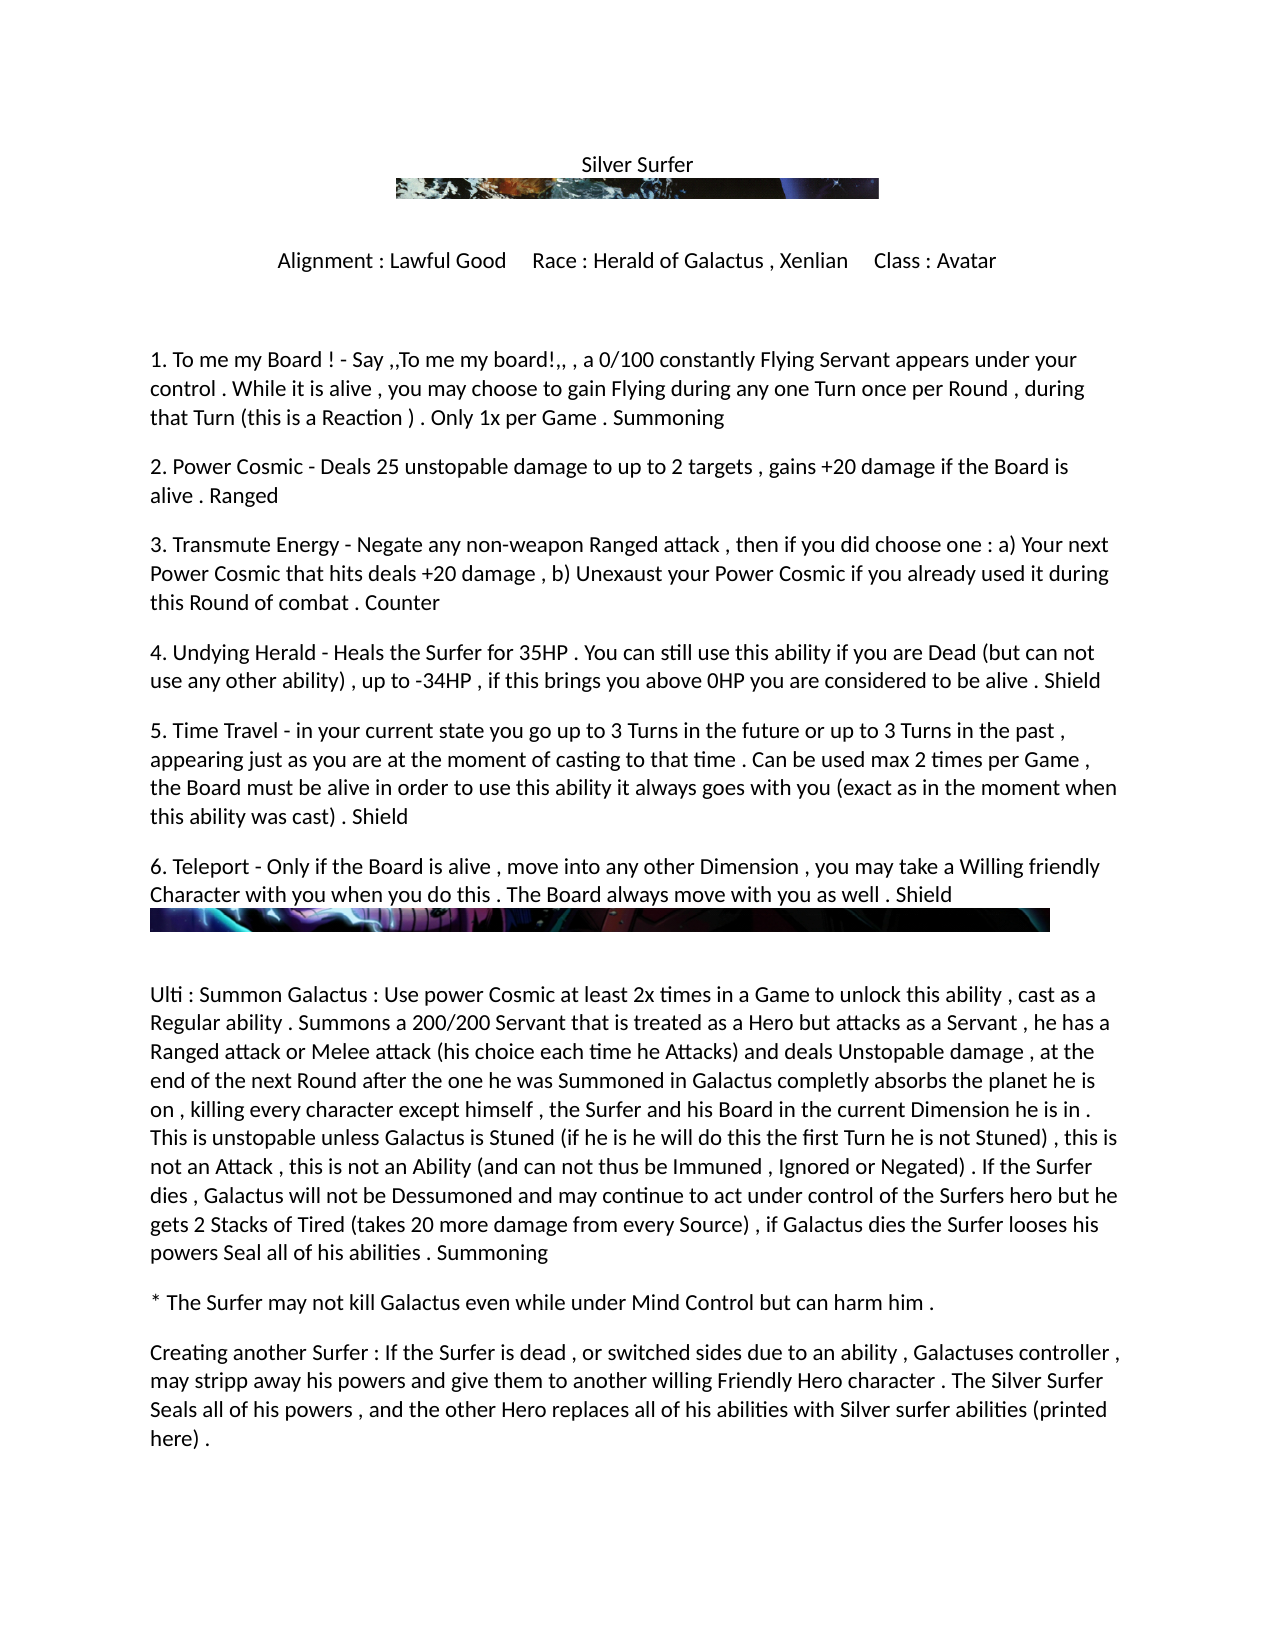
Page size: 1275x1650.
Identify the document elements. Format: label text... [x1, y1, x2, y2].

text 4. Undying Herald - Heals the Surfer for 35HP . You can still use this ability if you are Dead (but can not use any other ability) , up to -34HP , if this brings you above 0HP you are considered to be alive . Shield [150, 637, 1125, 694]
text Creating another Surfer : If the Surfer is dead , or switched sides due to an ability , Galactuses controller , may stripp away his powers and give them to another willing Friendly Hero character . The Silver Surfer Seals all of his powers , and the other Hero replaces all of his abilities with Silver surfer abilities (printed here) . [150, 1337, 1125, 1452]
text 1. To me my Board ! - Say ,,To me my board!,, , a 0/100 constantly Flying Servant appears under your control . While it is alive , you may choose to gain Flying during any one Turn once per Round , during that Turn (this is a Reaction ) . Only 1x per Game . Summoning [150, 344, 1125, 431]
text * The Surfer may not kill Galactus even while under Mind Control but can harm him . [150, 1287, 1125, 1316]
text 6. Teleport - Only if the Board is alive , move into any other Dimension , you may take a Willing friendly Character with you when you do this . The Board always move with you as well . Shield [150, 851, 1125, 909]
text 5. Time Travel - in your current state you go up to 3 Turns in the future or up to 3 Turns in the past , appearing just as you are at the moment of casting to that time . Can be used max 2 times per Game , the Board must be alive in order to use this ability it always goes with you (exact as in the moment when this ability was cast) . Shield [150, 715, 1125, 830]
text 2. Power Cosmic - Deals 25 unstopable damage to up to 2 targets , gains +20 damage if the Board is alive . Ranged [150, 452, 1125, 509]
text 3. Transmute Energy - Negate any non-weapon Ranged attack , then if you did choose one : a) Your next Power Cosmic that hits deals +20 damage , b) Unexaust your Power Cosmic if you already used it during this Round of combat . Counter [150, 530, 1125, 616]
text Alignment : Lawful Good Race : Herald of Galactus , Xenlian Class : Avatar [150, 245, 1125, 274]
text Silver Surfer [150, 150, 1125, 179]
text Ulti : Summon Galactus : Use power Cosmic at least 2x times in a Game to unlock this ability , cast as a Regular ability . Summons a 200/200 Servant that is treated as a Hero but attacks as a Servant , he has a Ranged attack or Melee attack (his choice each time he Attacks) and deals Unstopable damage , at the end of the next Round after the one he was Summoned in Galactus completly absorbs the planet he is on , killing every character except himself , the Surfer and his Board in the current Dimension he is in . This is unstopable unless Galactus is Stuned (if he is he will do this the first Turn he is not Stuned) , this is not an Attack , this is not an Ability (and can not thus be Immuned , Ignored or Negated) . If the Surfer dies , Galactus will not be Dessumoned and may continue to act under control of the Surfers hero but he gets 2 Stacks of Tired (takes 20 more damage from every Source) , if Galactus dies the Surfer looses his powers Seal all of his abilities . Summoning [150, 979, 1125, 1267]
